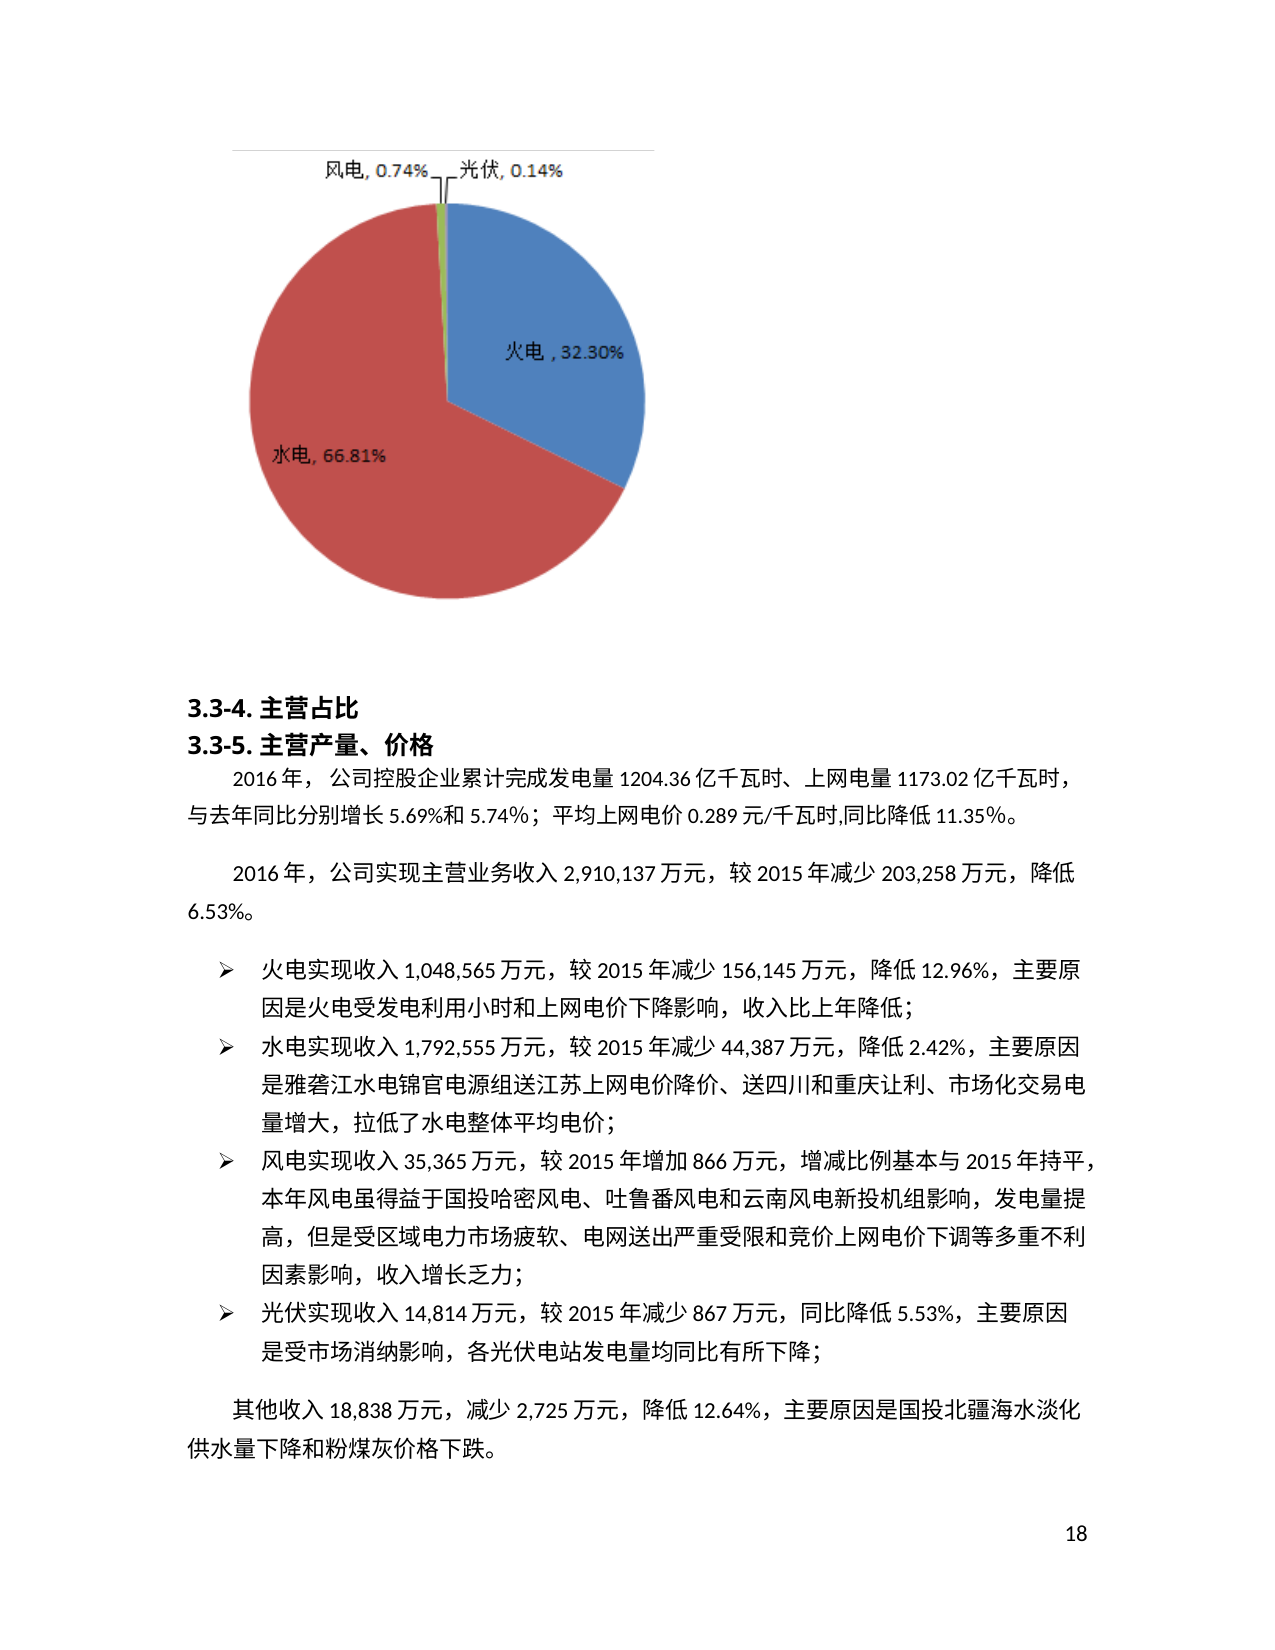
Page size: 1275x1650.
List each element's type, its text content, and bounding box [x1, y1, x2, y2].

list 光伏实现收入14,814万元，较2015年减少867万元，同比降低5.53%，主要原因是受市场消纳影响，各光伏电站发电量均同比有所下降； [217, 1295, 1087, 1367]
list 水电实现收入1,792,555万元，较2015年减少44,387万元，降低2.42%，主要原因是雅砻江水电锦官电源组送江苏上网电价降价、送四川和重庆让利、市场化交易电量增大，拉低了水电整体平均电价； [217, 1028, 1087, 1138]
text 其他收入18,838万元，减少2,725万元，降低12.64%，主要原因是国投北疆海水淡化供水量下降和粉煤灰价格下跌。 [187, 1392, 1087, 1464]
subtitle 主营占比 [187, 689, 1087, 725]
text 2016年， 公司控股企业累计完成发电量1204.36亿千瓦时、上网电量1173.02亿千瓦时，与去年同比分别增长5.69%和5.74％；平均上网电价0.289元/千瓦时,同比降低11.35％。 [187, 761, 1087, 829]
list 火电实现收入1,048,565万元，较2015年减少156,145万元，降低12.96%，主要原因是火电受发电利用小时和上网电价下降影响，收入比上年降低； [217, 952, 1087, 1023]
list 风电实现收入35,365万元，较2015年增加866万元，增减比例基本与2015年持平，本年风电虽得益于国投哈密风电、吐鲁番风电和云南风电新投机组影响，发电量提高，但是受区域电力市场疲软、电网送出严重受限和竞价上网电价下调等多重不利因素影响，收入增长乏力； [217, 1143, 1087, 1290]
subtitle 主营产量、价格 [187, 725, 1087, 761]
text 2016年，公司实现主营业务收入2,910,137万元，较2015年减少203,258万元，降低6.53%。 [187, 855, 1087, 926]
picture [232, 150, 655, 611]
